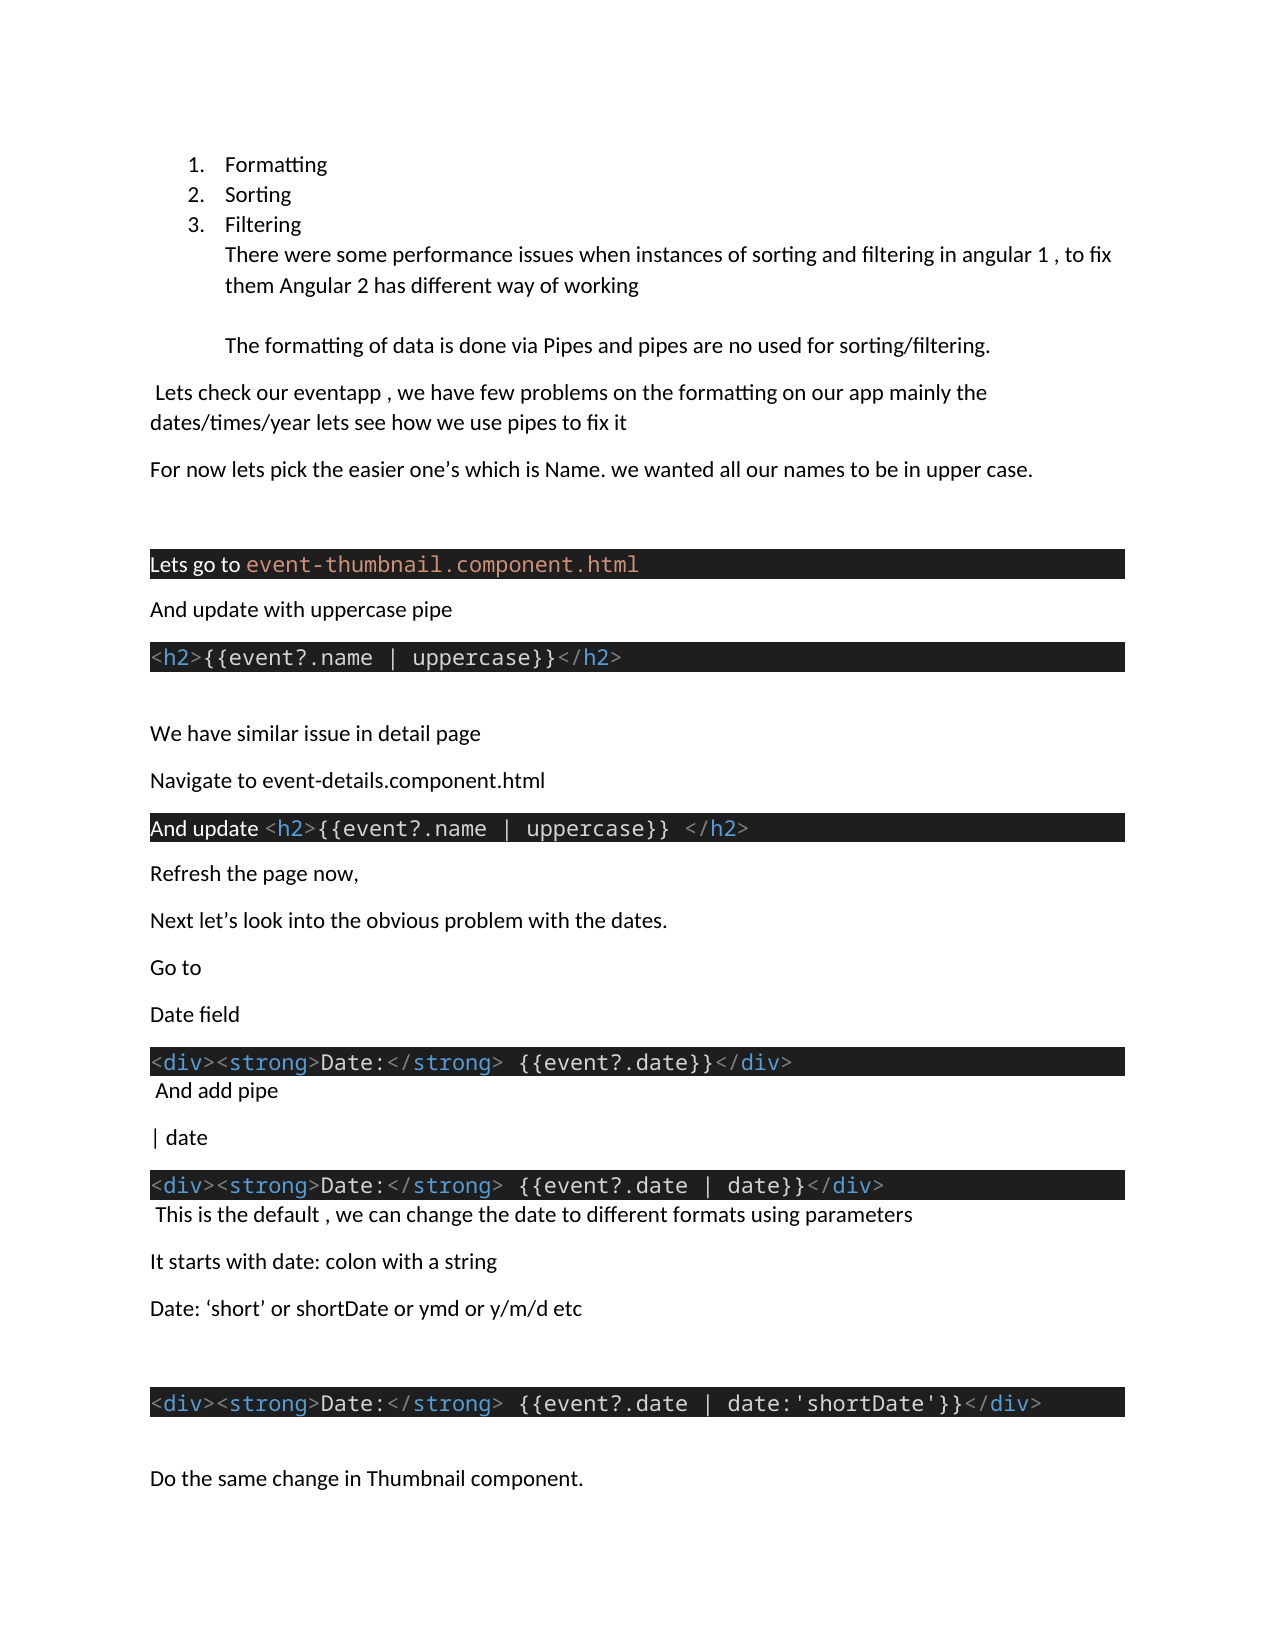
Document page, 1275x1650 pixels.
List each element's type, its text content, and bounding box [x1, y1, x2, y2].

text <div><strong>Date:</strong> {{event?.date}}</div> [150, 1047, 1125, 1076]
text Go to [150, 953, 1125, 981]
text And update with uppercase pipe [150, 595, 1125, 623]
text Lets check our eventapp , we have few problems on the formatting on our app mainly the dates/times/year lets see how we use pipes to fix it [150, 378, 1125, 436]
list Filtering [187, 210, 1125, 238]
text | date [150, 1123, 1125, 1151]
text For now lets pick the easier one’s which is Name. we wanted all our names to be in upper case. [150, 455, 1125, 483]
list Sorting [187, 180, 1125, 208]
text Next let’s look into the obvious problem with the dates. [150, 906, 1125, 934]
list Formatting [187, 150, 1125, 178]
text <h2>{{event?.name | uppercase}}</h2> [150, 642, 1125, 672]
list There were some performance issues when instances of sorting and filtering in angular 1 , to fix them Angular 2 has different way of working [225, 241, 1125, 299]
text This is the default , we can change the date to different formats using parameters [150, 1200, 1125, 1228]
text It starts with date: colon with a string [150, 1247, 1125, 1275]
text <div><strong>Date:</strong> {{event?.date | date:'shortDate'}}</div> [150, 1387, 1125, 1417]
text Refresh the page now, [150, 859, 1125, 887]
list The formatting of data is done via Pipes and pipes are no used for sorting/filtering. [225, 331, 1125, 359]
text Lets go to event-thumbnail.component.html [150, 549, 1125, 579]
text Navigate to event-details.component.html [150, 766, 1125, 794]
text We have similar issue in detail page [150, 719, 1125, 747]
text Date field [150, 1000, 1125, 1028]
text And add pipe [150, 1076, 1125, 1104]
text And update <h2>{{event?.name | uppercase}} </h2> [150, 813, 1125, 842]
text Do the same change in Thumbnail component. [150, 1464, 1125, 1492]
text <div><strong>Date:</strong> {{event?.date | date}}</div> [150, 1170, 1125, 1200]
text Date: ‘short’ or shortDate or ymd or y/m/d etc [150, 1294, 1125, 1322]
